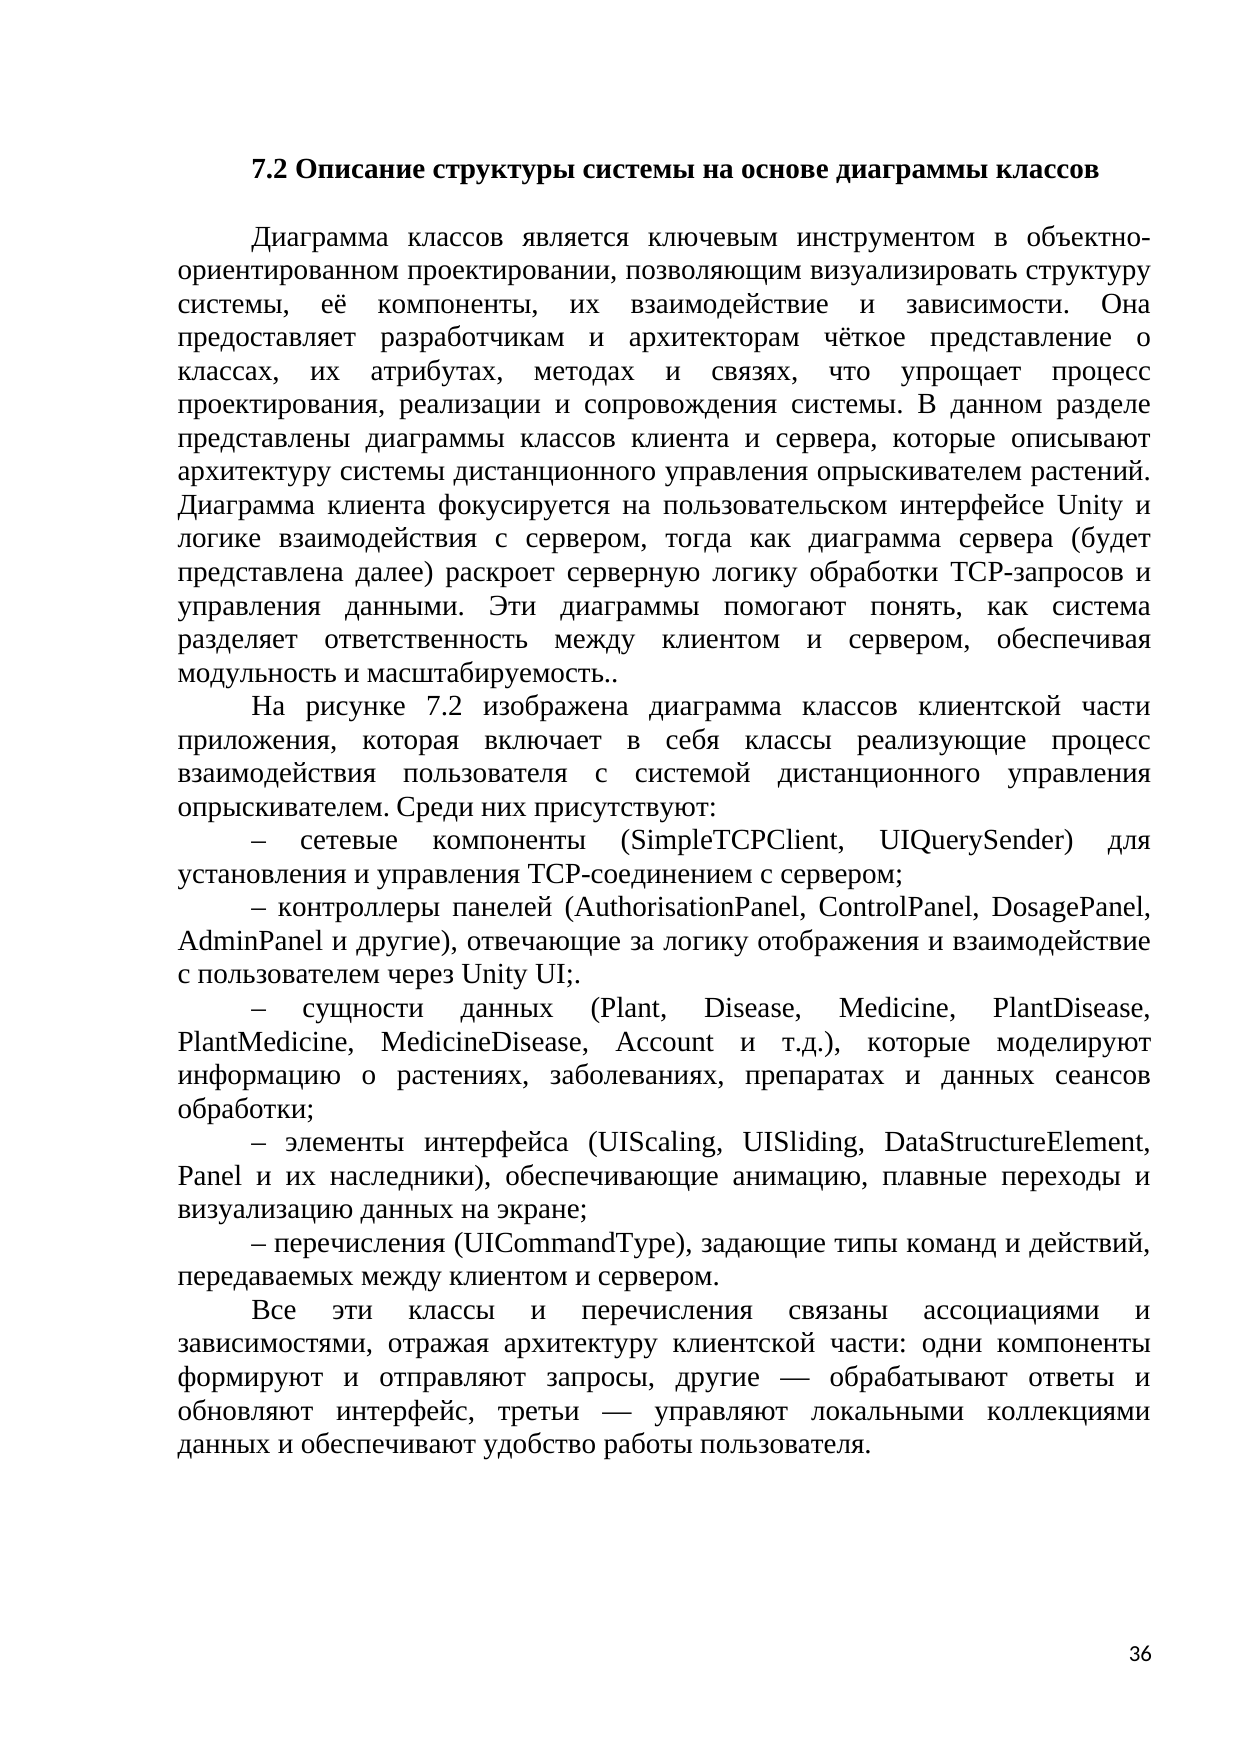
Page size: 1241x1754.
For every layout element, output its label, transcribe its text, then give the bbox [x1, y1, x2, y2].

text – элементы интерфейса (UIScaling, UISliding, DataStructureElement, Panel и их наследники), обеспечивающие анимацию, плавные переходы и визуализацию данных на экране; [177, 1124, 1152, 1225]
text – сетевые компоненты (SimpleTCPClient, UIQuerySender) для установления и управления TCP-соединением с сервером; [177, 822, 1152, 889]
text На рисунке 7.2 изображена диаграмма классов клиентской части приложения, которая включает в себя классы реализующие процесс взаимодействия пользователя с системой дистанционного управления опрыскивателем. Среди них присутствуют: [177, 688, 1152, 822]
text – контроллеры панелей (AuthorisationPanel, ControlPanel, DosagePanel, AdminPanel и другие), отвечающие за логику отображения и взаимодействие с пользователем через Unity UI;. [177, 889, 1152, 990]
text Диаграмма классов является ключевым инструментом в объектно-ориентированном проектировании, позволяющим визуализировать структуру системы, её компоненты, их взаимодействие и зависимости. Она предоставляет разработчикам и архитекторам чёткое представление о классах, их атрибутах, методах и связях, что упрощает процесс проектирования, реализации и сопровождения системы. В данном разделе представлены диаграммы классов клиента и сервера, которые описывают архитектуру системы дистанционного управления опрыскивателем растений. Диаграмма клиента фокусируется на пользовательском интерфейсе Unity и логике взаимодействия с сервером, тогда как диаграмма сервера (будет представлена далее) раскроет серверную логику обработки TCP-запросов и управления данными. Эти диаграммы помогают понять, как система разделяет ответственность между клиентом и сервером, обеспечивая модульность и масштабируемость.. [177, 219, 1152, 688]
text – перечисления (UICommandType), задающие типы команд и действий, передаваемых между клиентом и сервером. [177, 1225, 1152, 1292]
text – сущности данных (Plant, Disease, Medicine, PlantDisease, PlantMedicine, MedicineDisease, Account и т.д.), которые моделируют информацию о растениях, заболеваниях, препаратах и данных сеансов обработки; [177, 990, 1152, 1124]
subtitle 7.2 Описание структуры системы на основе диаграммы классов [251, 152, 1152, 185]
text Все эти классы и перечисления связаны ассоциациями и зависимостями, отражая архитектуру клиентской части: одни компоненты формируют и отправляют запросы, другие — обрабатывают ответы и обновляют интерфейс, третьи — управляют локальными коллекциями данных и обеспечивают удобство работы пользователя. [177, 1292, 1152, 1460]
